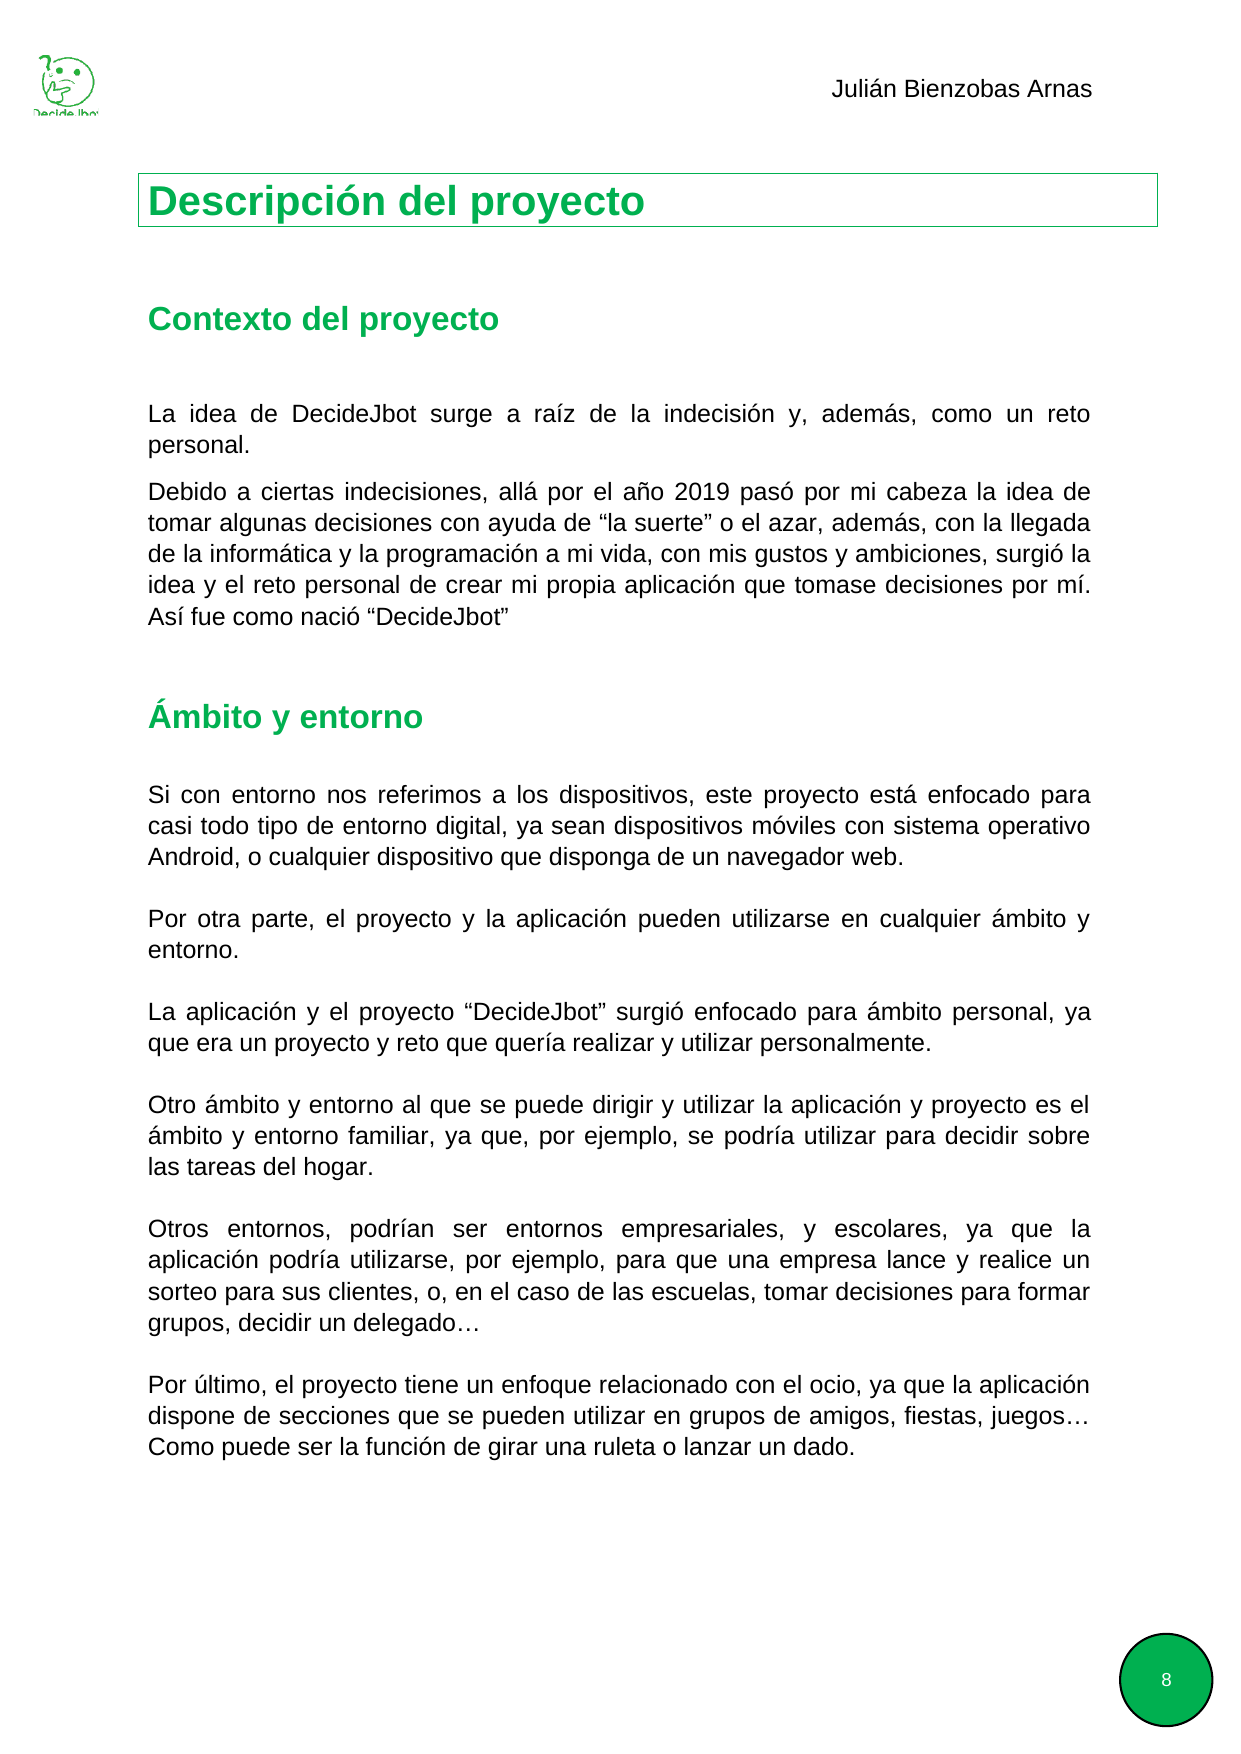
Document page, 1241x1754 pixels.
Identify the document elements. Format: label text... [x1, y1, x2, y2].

list Por último, el proyecto tiene un enfoque relacionado con el ocio, ya que la aplicación dispone de secciones que se pueden utilizar en grupos de amigos, fiestas, juegos… Como puede ser la función de girar una ruleta o lanzar un dado. [148, 1369, 1092, 1460]
subtitle Contexto del proyecto [148, 299, 1092, 337]
subtitle Descripción del proyecto [139, 174, 1157, 226]
text Debido a ciertas indecisiones, allá por el año 2019 pasó por mi cabeza la idea de tomar algunas decisiones con ayuda de “la suerte” o el azar, además, con la llegada de la informática y la programación a mi vida, con mis gustos y ambiciones, surgió la idea y el reto personal de crear mi propia aplicación que tomase decisiones por mí. Así fue como nació “DecideJbot” [148, 477, 1092, 630]
text La idea de DecideJbot surge a raíz de la indecisión y, además, como un reto personal. [148, 398, 1092, 458]
picture [32, 55, 99, 114]
list Por otra parte, el proyecto y la aplicación pueden utilizarse en cualquier ámbito y entorno. [148, 904, 1092, 964]
list Otro ámbito y entorno al que se puede dirigir y utilizar la aplicación y proyecto es el ámbito y entorno familiar, ya que, por ejemplo, se podría utilizar para decidir sobre las tareas del hogar. [148, 1090, 1092, 1181]
subtitle Ámbito y entorno [148, 697, 1092, 735]
list La aplicación y el proyecto “DecideJbot” surgió enfocado para ámbito personal, ya que era un proyecto y reto que quería realizar y utilizar personalmente. [148, 997, 1092, 1057]
list Si con entorno nos referimos a los dispositivos, este proyecto está enfocado para casi todo tipo de entorno digital, ya sean dispositivos móviles con sistema operativo Android, o cualquier dispositivo que disponga de un navegador web. [148, 780, 1092, 871]
list Otros entornos, podrían ser entornos empresariales, y escolares, ya que la aplicación podría utilizarse, por ejemplo, para que una empresa lance y realice un sorteo para sus clientes, o, en el caso de las escuelas, tomar decisiones para formar grupos, decidir un delegado… [148, 1214, 1092, 1336]
